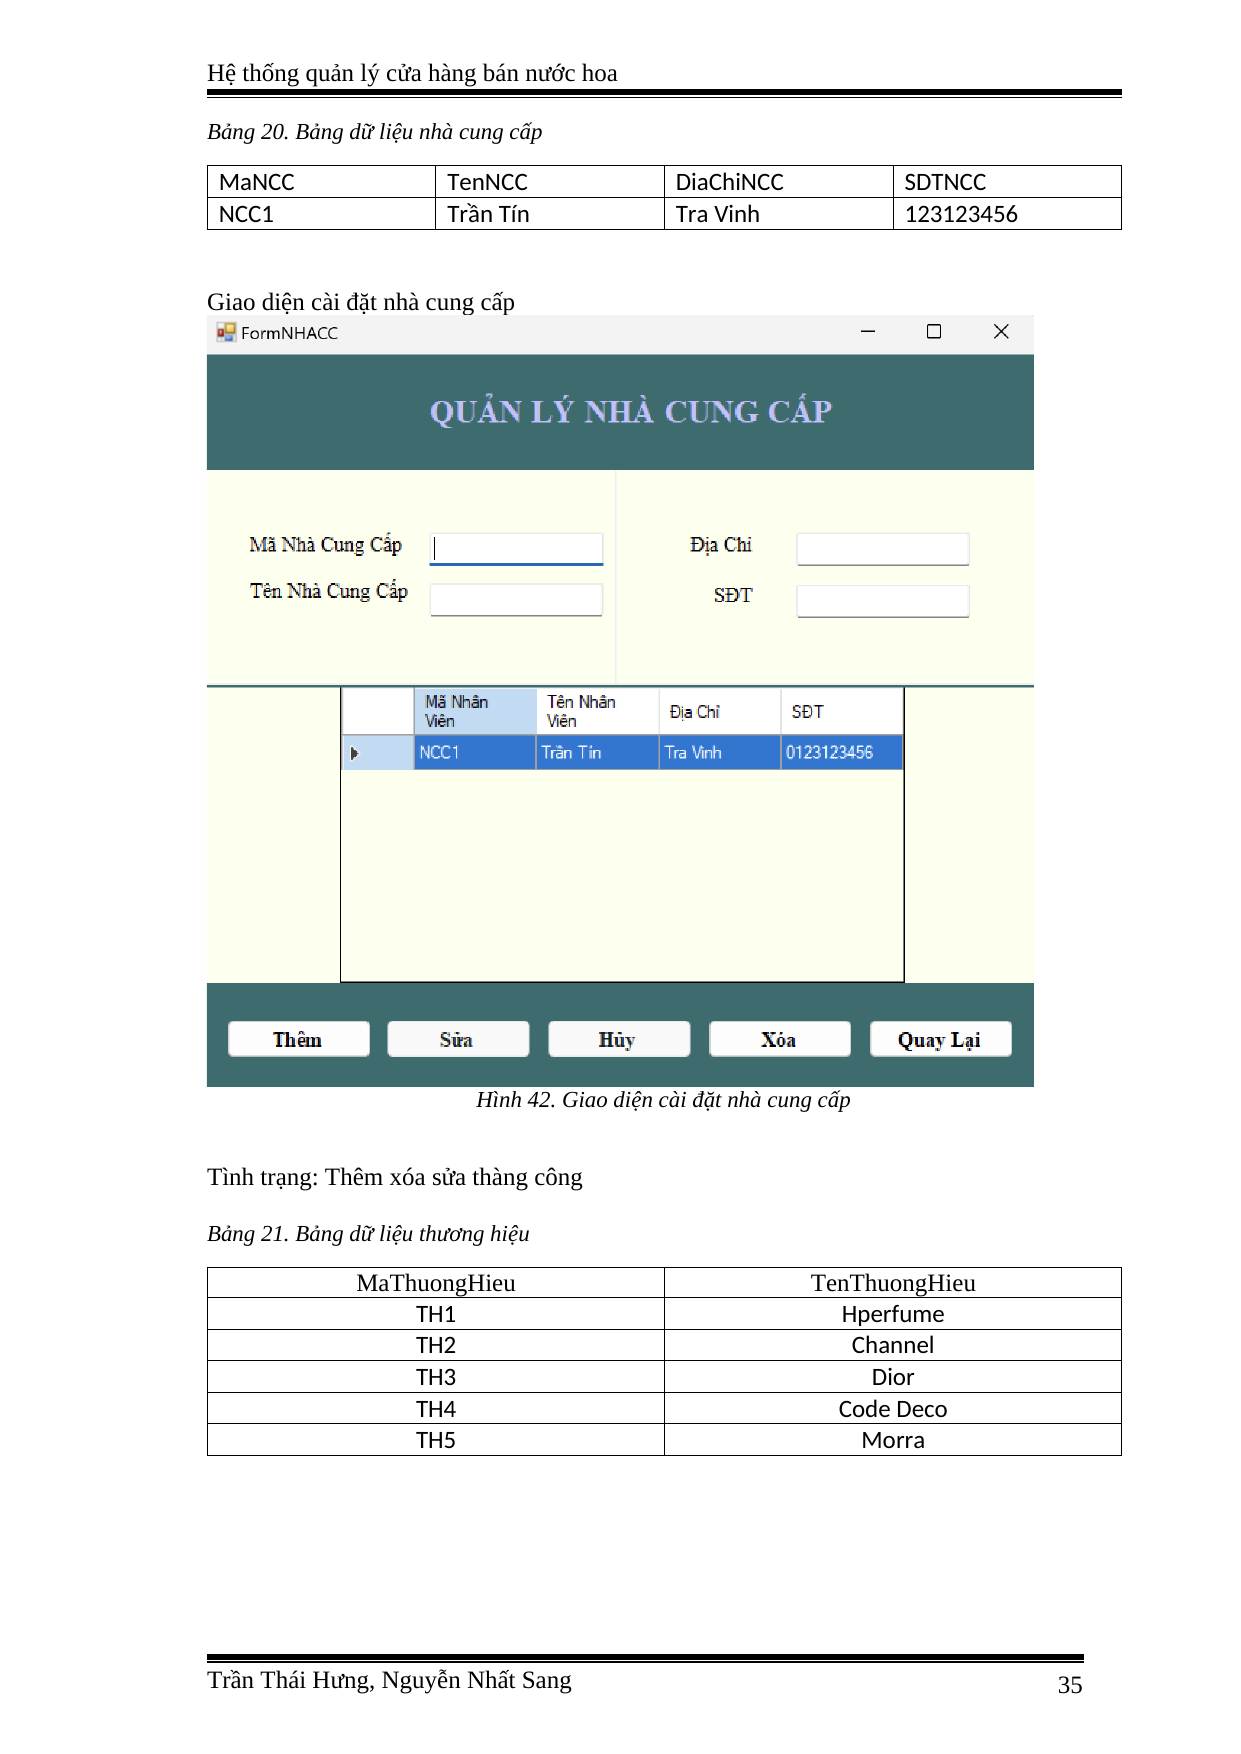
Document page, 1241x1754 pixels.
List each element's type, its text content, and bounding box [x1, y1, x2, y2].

table_cell Hperfume [665, 1298, 1121, 1328]
table_header TenThuongHieu [665, 1268, 1121, 1297]
table_header MaThuongHieu [208, 1268, 664, 1297]
table_cell Dior [665, 1361, 1121, 1392]
text Giao diện cài đặt nhà cung cấp [207, 287, 1122, 316]
table_header MaNCC [208, 166, 435, 197]
table_cell TH3 [208, 1361, 664, 1392]
text Bảng 20. Bảng dữ liệu nhà cung cấp [207, 118, 1122, 144]
table_cell Code Deco [665, 1393, 1121, 1423]
table_cell Morra [665, 1424, 1121, 1455]
table_header SDTNCC [894, 166, 1121, 197]
text Tình trạng: Thêm xóa sửa thàng công [207, 1162, 1122, 1191]
table_cell TH4 [208, 1393, 664, 1423]
table_cell TH2 [208, 1330, 664, 1360]
table_cell Tra Vinh [665, 198, 893, 228]
table_cell Trần Tín [436, 198, 664, 228]
table_header TenNCC [436, 166, 664, 197]
table_cell TH1 [208, 1298, 664, 1328]
table_cell TH5 [208, 1424, 664, 1455]
text Bảng 21. Bảng dữ liệu thương hiệu [207, 1220, 1122, 1246]
text Hình 42. Giao diện cài đặt nhà cung cấp [207, 1087, 1122, 1113]
table_cell Channel [665, 1330, 1121, 1360]
table_header DiaChiNCC [665, 166, 893, 197]
table_cell NCC1 [208, 198, 435, 228]
table_cell 123123456 [894, 198, 1121, 228]
picture [206, 315, 1034, 1087]
